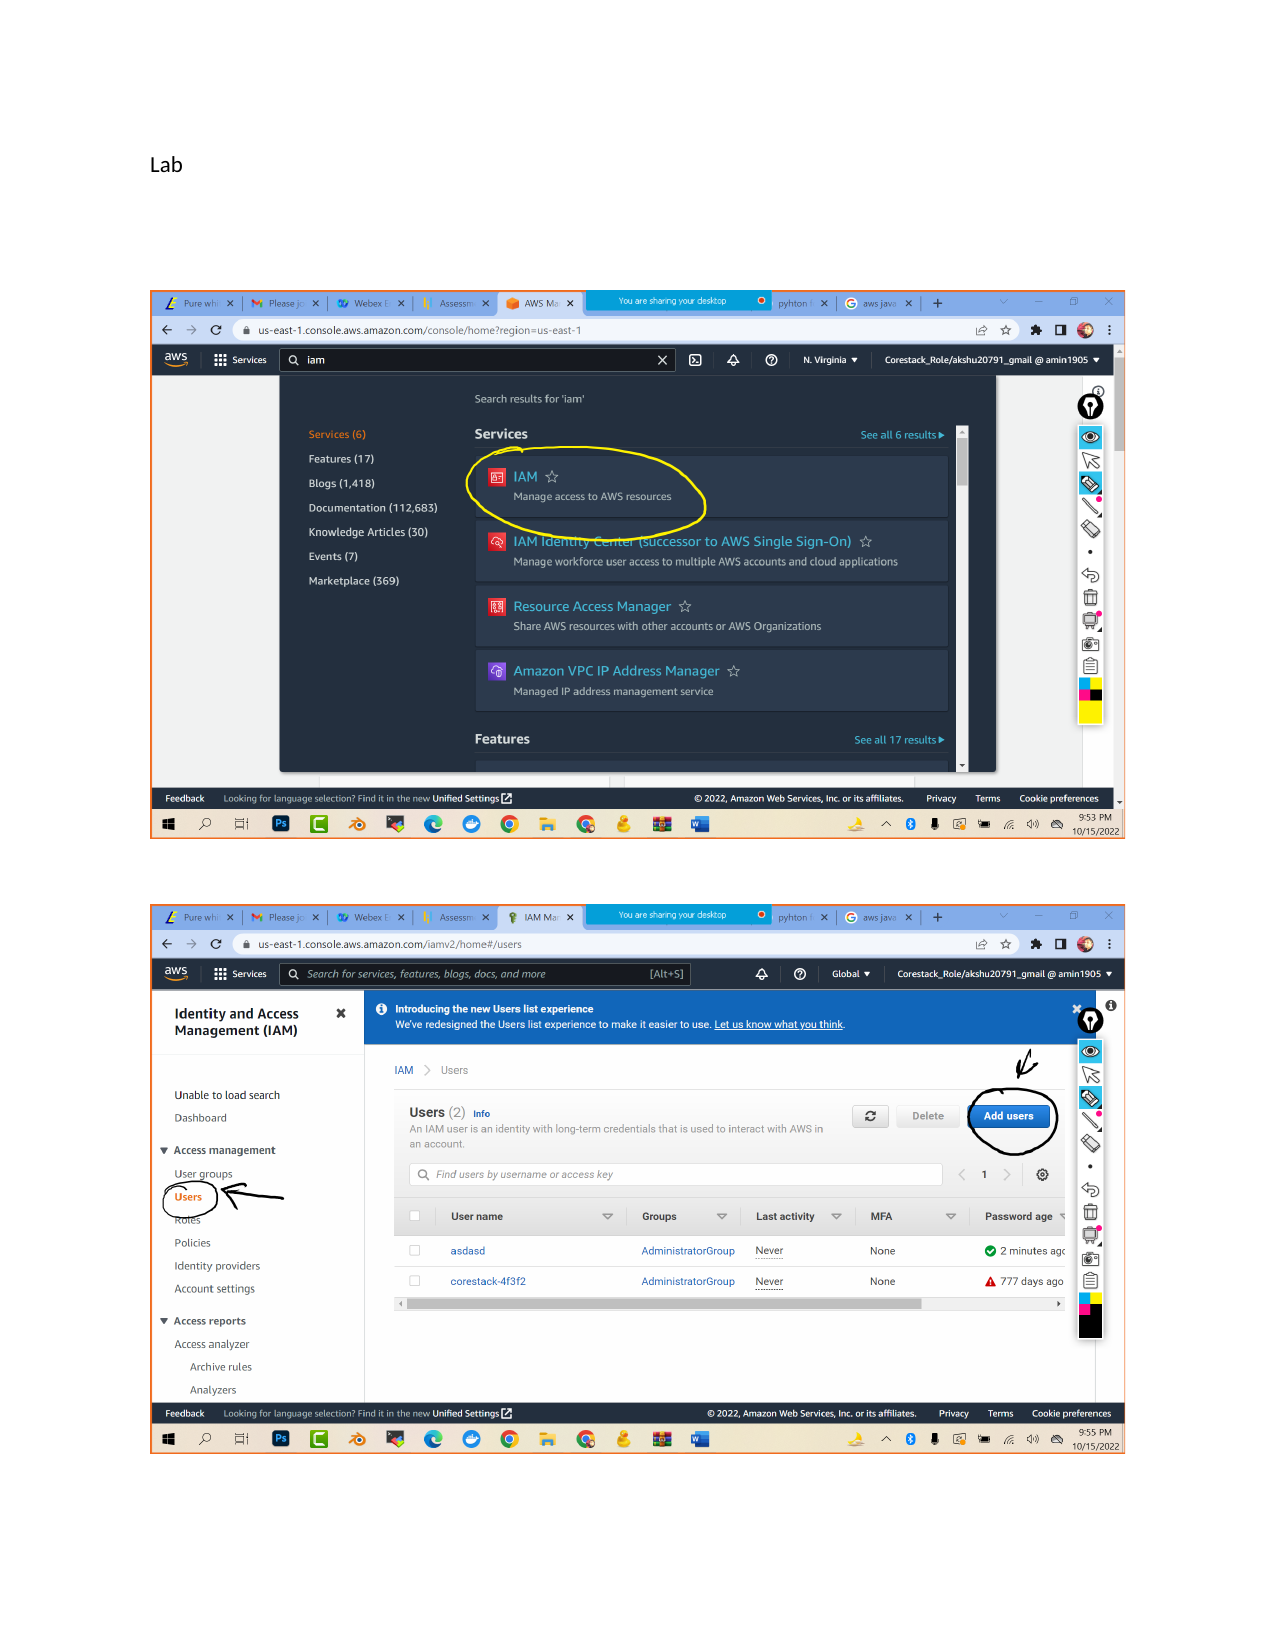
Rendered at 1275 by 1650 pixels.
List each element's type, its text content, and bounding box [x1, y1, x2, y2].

picture [758, 297, 765, 303]
picture [758, 911, 765, 917]
picture [150, 904, 1125, 1454]
text Lab [150, 150, 1125, 178]
picture [150, 290, 1125, 839]
